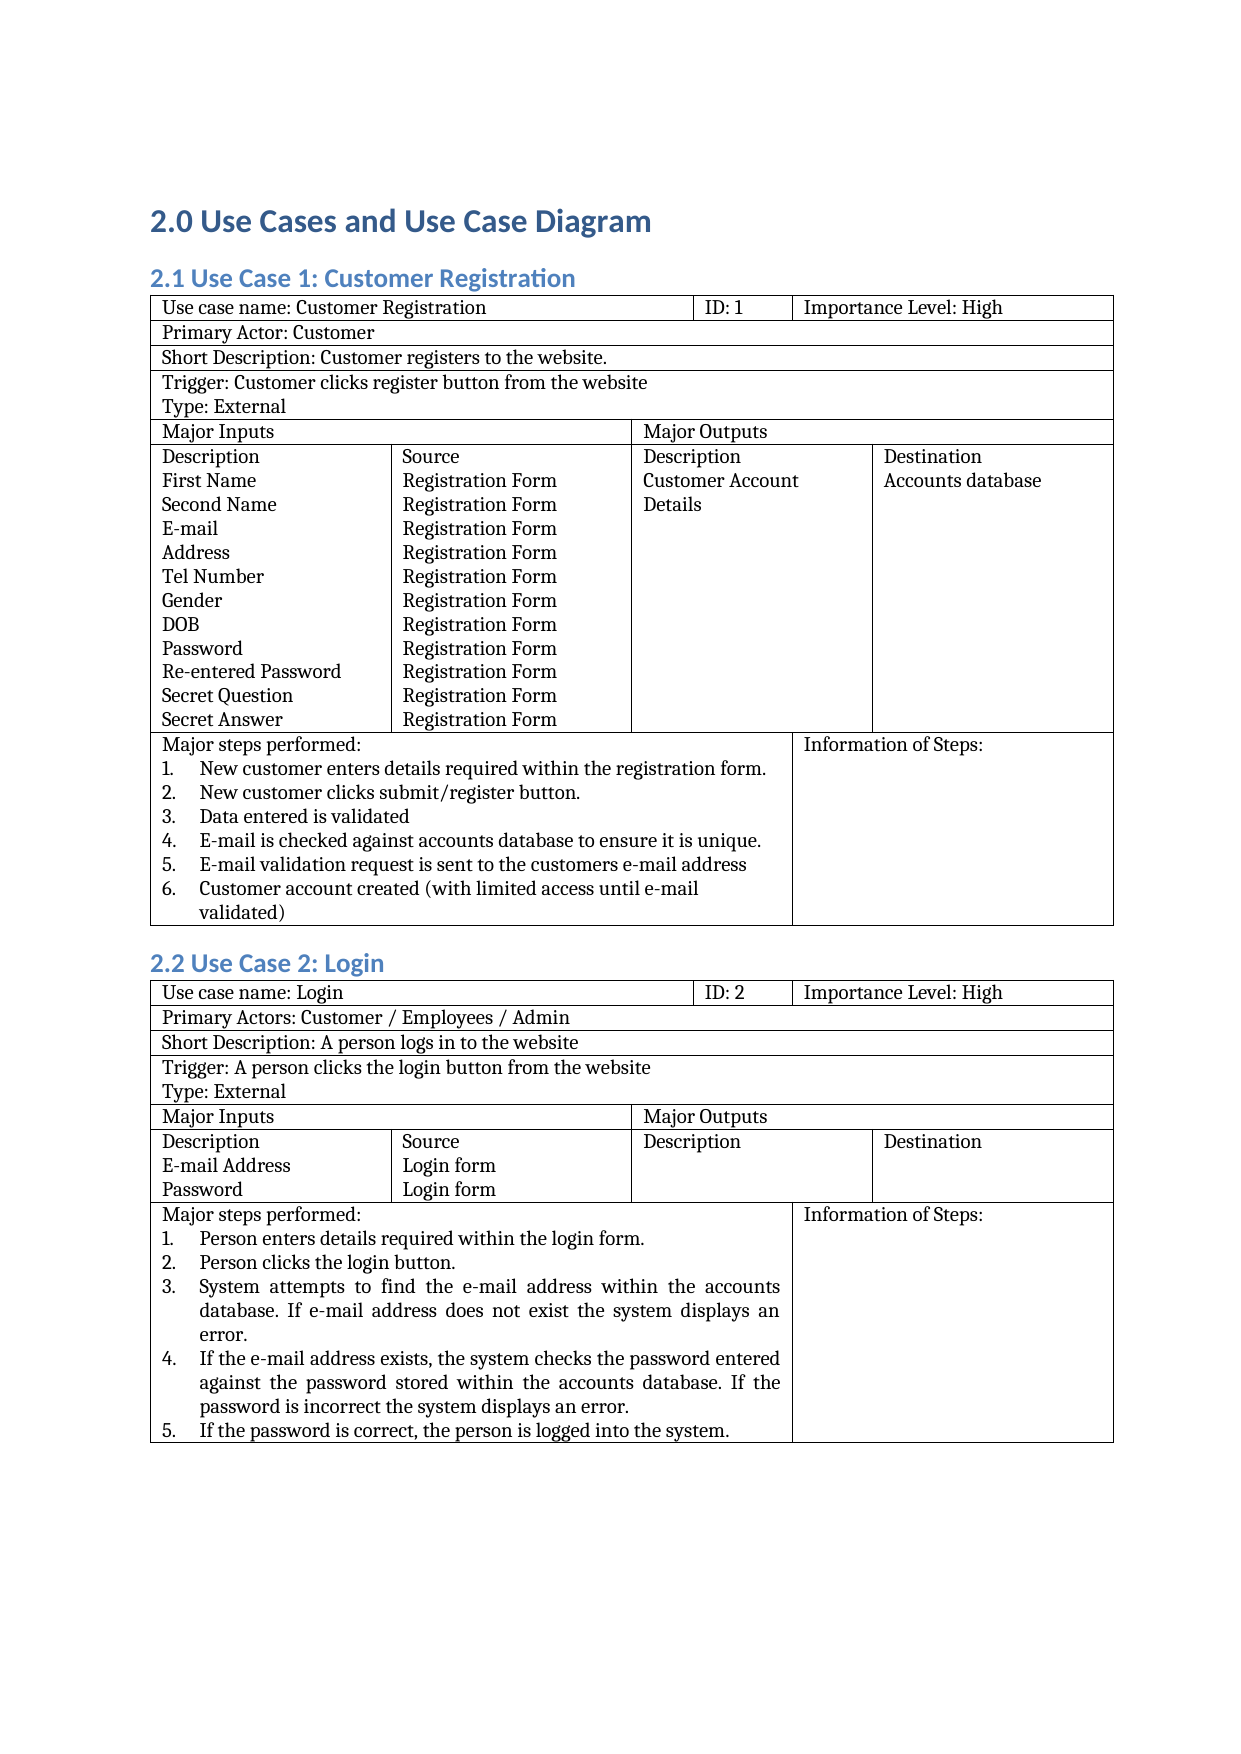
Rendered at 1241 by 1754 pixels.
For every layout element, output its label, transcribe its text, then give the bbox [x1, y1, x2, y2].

table_cell Major steps performed: Person enters details required within the login form. Person clicks the login button. System attempts to find the e-mail address within the accounts database. If e-mail address does not exist the system displays an error. If the e-mail address exists, the system checks the password entered against the password stored within the accounts database. If the password is incorrect the system displays an error. If the password is correct, the person is logged into the system. [151, 1203, 792, 1442]
table_header Use case name: Customer Registration [151, 296, 693, 319]
table_cell Short Description: A person logs in to the website [151, 1031, 1113, 1055]
table_cell Description First Name Second Name E-mail Address Tel Number Gender DOB Password Re-entered Password Secret Question Secret Answer [151, 445, 391, 732]
table_cell Description Customer Account Details [632, 445, 872, 732]
table_cell Primary Actor: Customer [151, 321, 1113, 344]
table_cell Trigger: Customer clicks register button from the website Type: External [151, 371, 1113, 418]
table_cell Short Description: Customer registers to the website. [151, 346, 1113, 369]
table_cell Source Login form Login form [392, 1130, 631, 1202]
table_header ID: 2 [694, 981, 792, 1005]
table_cell Destination [873, 1130, 1113, 1202]
table_header ID: 1 [694, 296, 792, 319]
subtitle 2.0 Use Cases and Use Case Diagram [150, 200, 1090, 241]
table_cell Major Inputs [151, 420, 631, 443]
subtitle 2.2 Use Case 2: Login [150, 947, 1090, 980]
table_cell Primary Actors: Customer / Employees / Admin [151, 1006, 1113, 1030]
table_cell Major Inputs [151, 1105, 631, 1129]
table_header Use case name: Login [151, 981, 693, 1005]
table_header Importance Level: High [793, 296, 1113, 319]
table_cell Major steps performed: New customer enters details required within the registration form. New customer clicks submit/register button. Data entered is validated E-mail is checked against accounts database to ensure it is unique. E-mail validation request is sent to the customers e-mail address Customer account created (with limited access until e-mail validated) [151, 733, 792, 925]
table_cell Information of Steps: [793, 1203, 1113, 1442]
table_cell Description E-mail Address Password [151, 1130, 391, 1202]
subtitle 2.1 Use Case 1: Customer Registration [150, 262, 1090, 294]
table_cell Trigger: A person clicks the login button from the website Type: External [151, 1056, 1113, 1104]
table_cell Major Outputs [632, 1105, 1113, 1129]
table_cell Description [632, 1130, 872, 1202]
table_header Importance Level: High [793, 981, 1113, 1005]
table_cell Information of Steps: [793, 733, 1113, 925]
table_cell Source Registration Form Registration Form Registration Form Registration Form Registration Form Registration Form Registration Form Registration Form Registration Form Registration Form Registration Form [392, 445, 631, 732]
table_cell Major Outputs [632, 420, 1113, 443]
table_cell Destination Accounts database [873, 445, 1113, 732]
